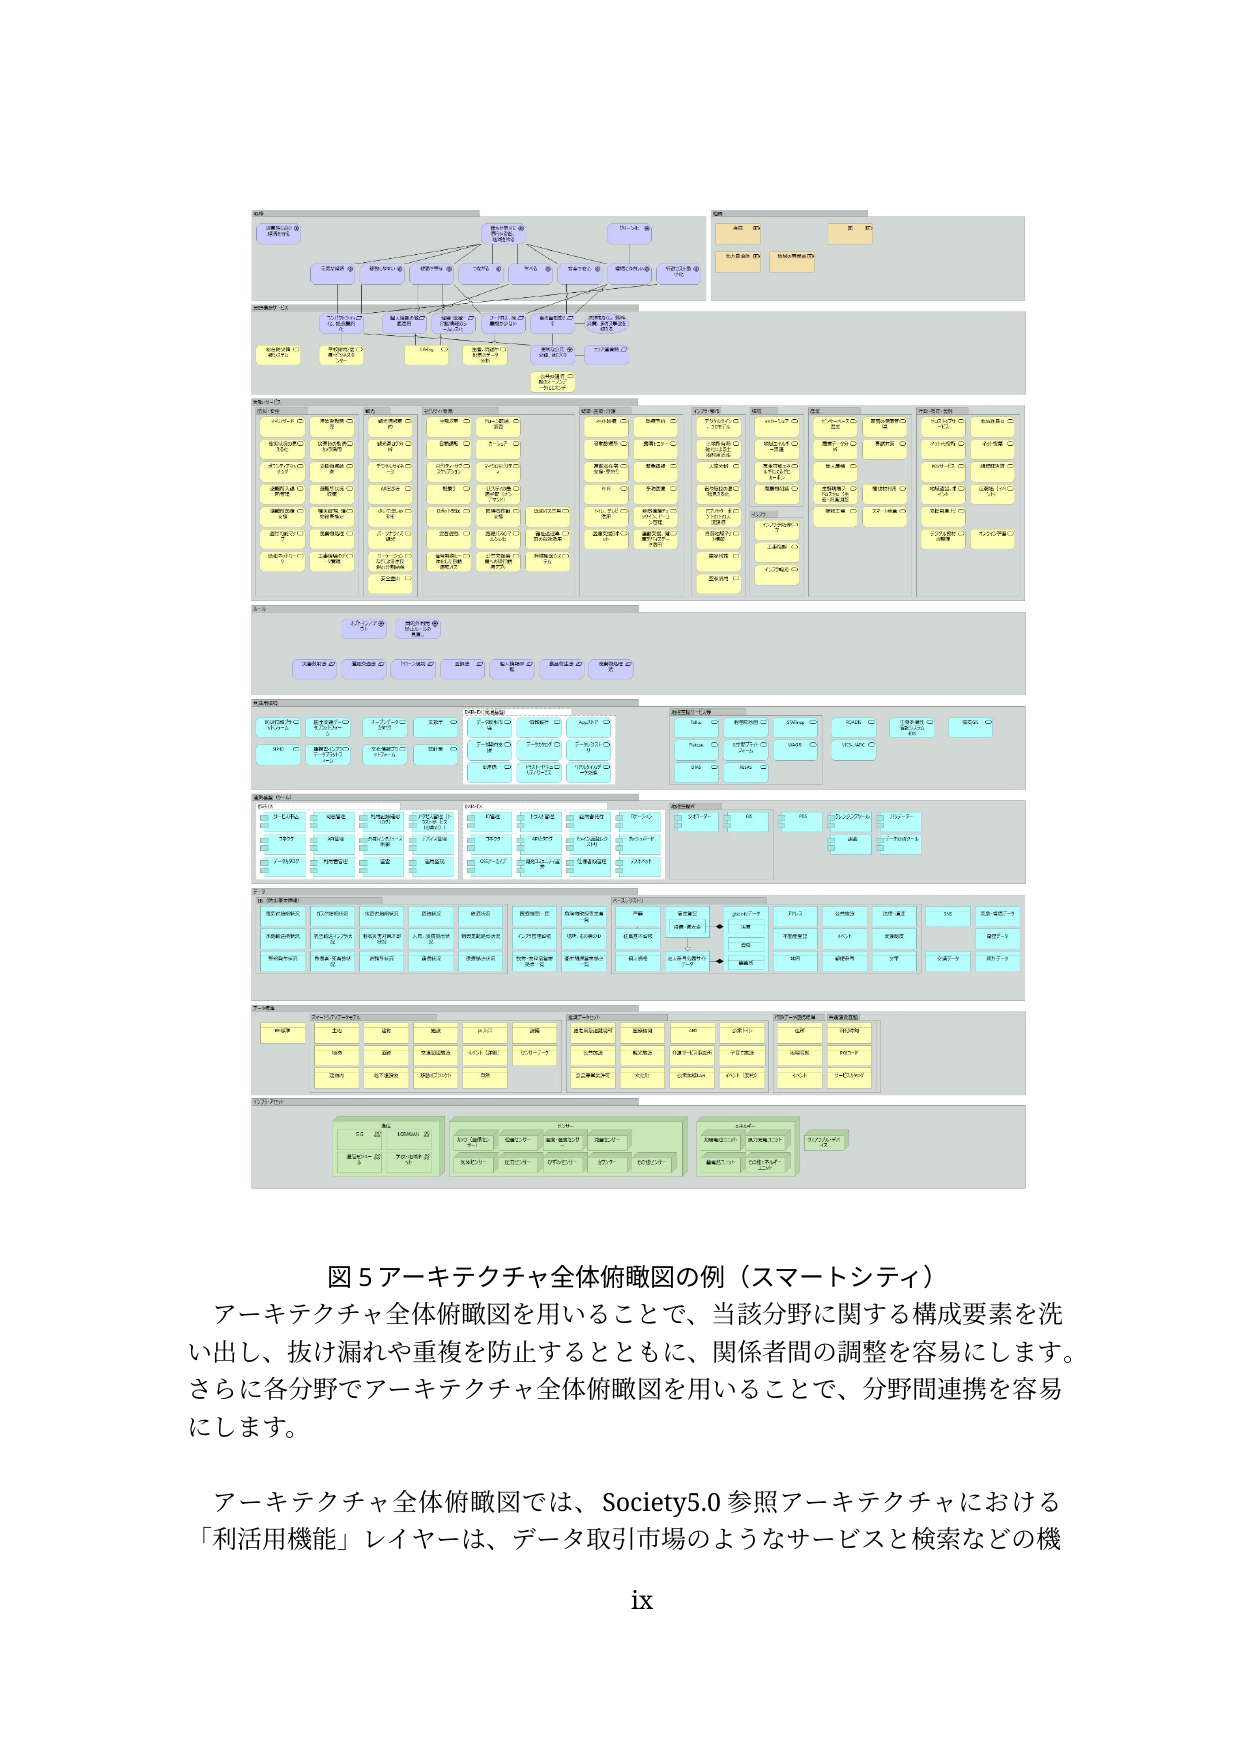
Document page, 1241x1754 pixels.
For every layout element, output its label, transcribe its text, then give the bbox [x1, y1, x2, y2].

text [188, 1482, 1063, 1557]
text アーキテクチャ全体俯瞰図を用いることで、当該分野に関する構成要素を洗い出し、抜け漏れや重複を防止するとともに、関係者間の調整を容易にします。さらに各分野でアーキテクチャ全体俯瞰図を用いることで、分野間連携を容易にします。 [188, 1294, 1063, 1444]
picture [247, 206, 1029, 1192]
